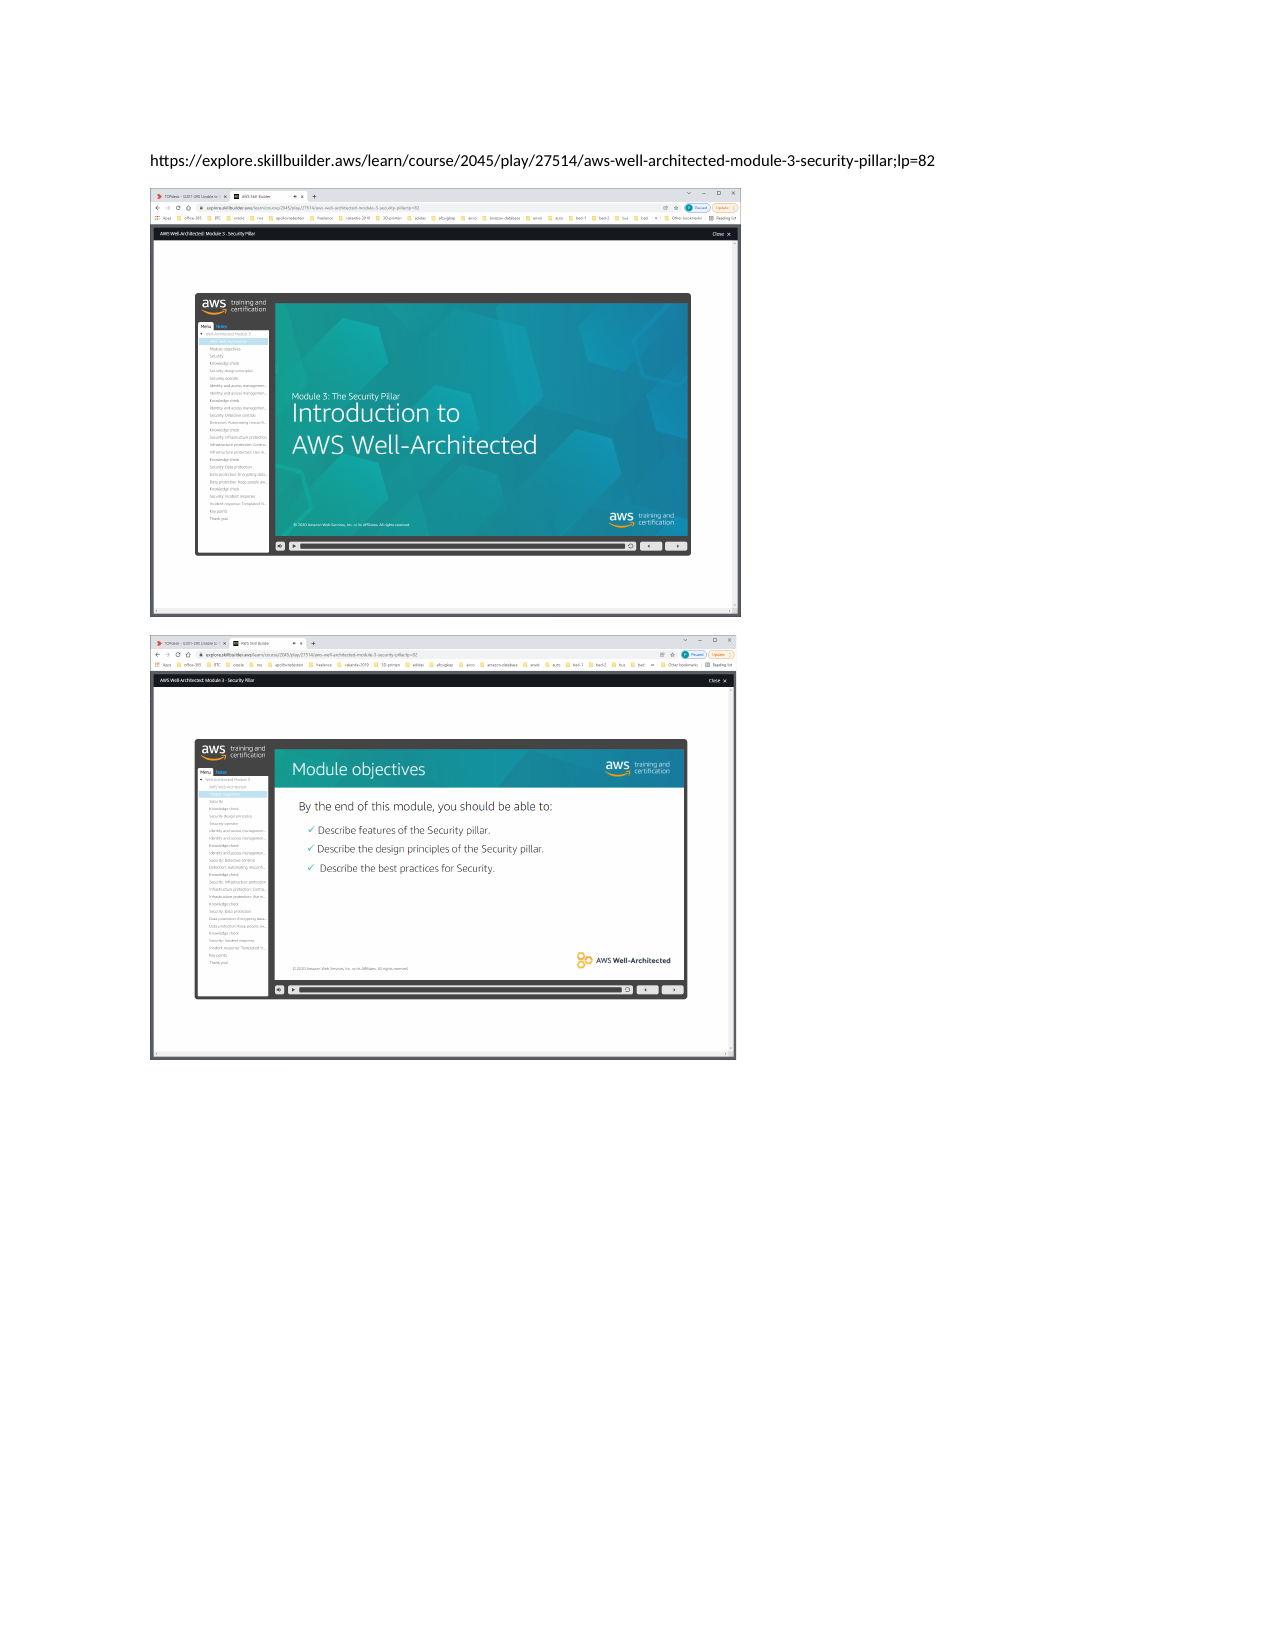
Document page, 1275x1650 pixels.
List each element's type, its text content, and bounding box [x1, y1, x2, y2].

picture [150, 188, 741, 617]
text https://explore.skillbuilder.aws/learn/course/2045/play/27514/aws-well-architected-module-3-security-pillar;lp=82 [150, 150, 1125, 170]
picture [150, 635, 737, 1060]
